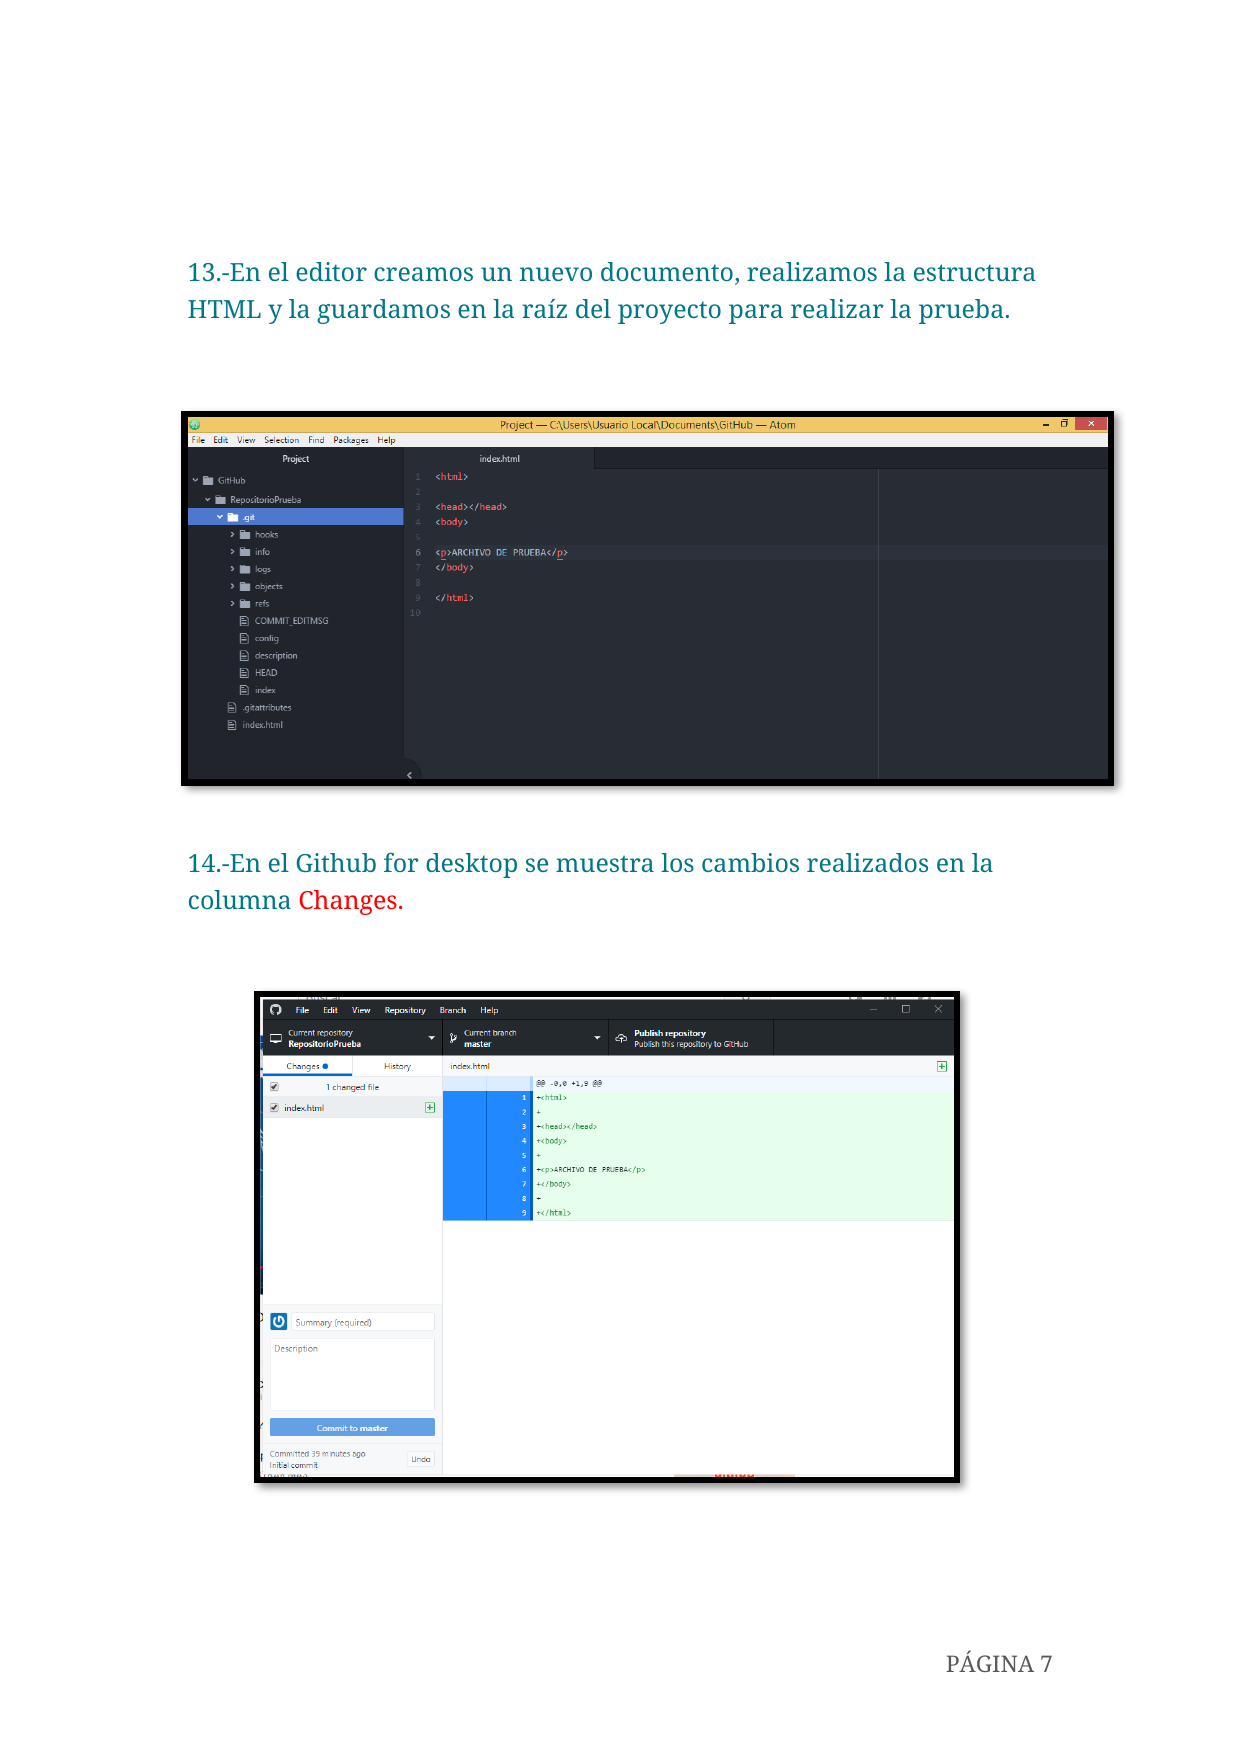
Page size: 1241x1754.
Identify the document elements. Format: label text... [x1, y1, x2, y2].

subtitle 14.-En el Github for desktop se muestra los cambios realizados en la columna Changes. [187, 845, 1053, 917]
picture [188, 417, 1108, 779]
picture [260, 997, 954, 1477]
subtitle 13.-En el editor creamos un nuevo documento, realizamos la estructura HTML y la guardamos en la raíz del proyecto para realizar la prueba. [187, 255, 1053, 326]
